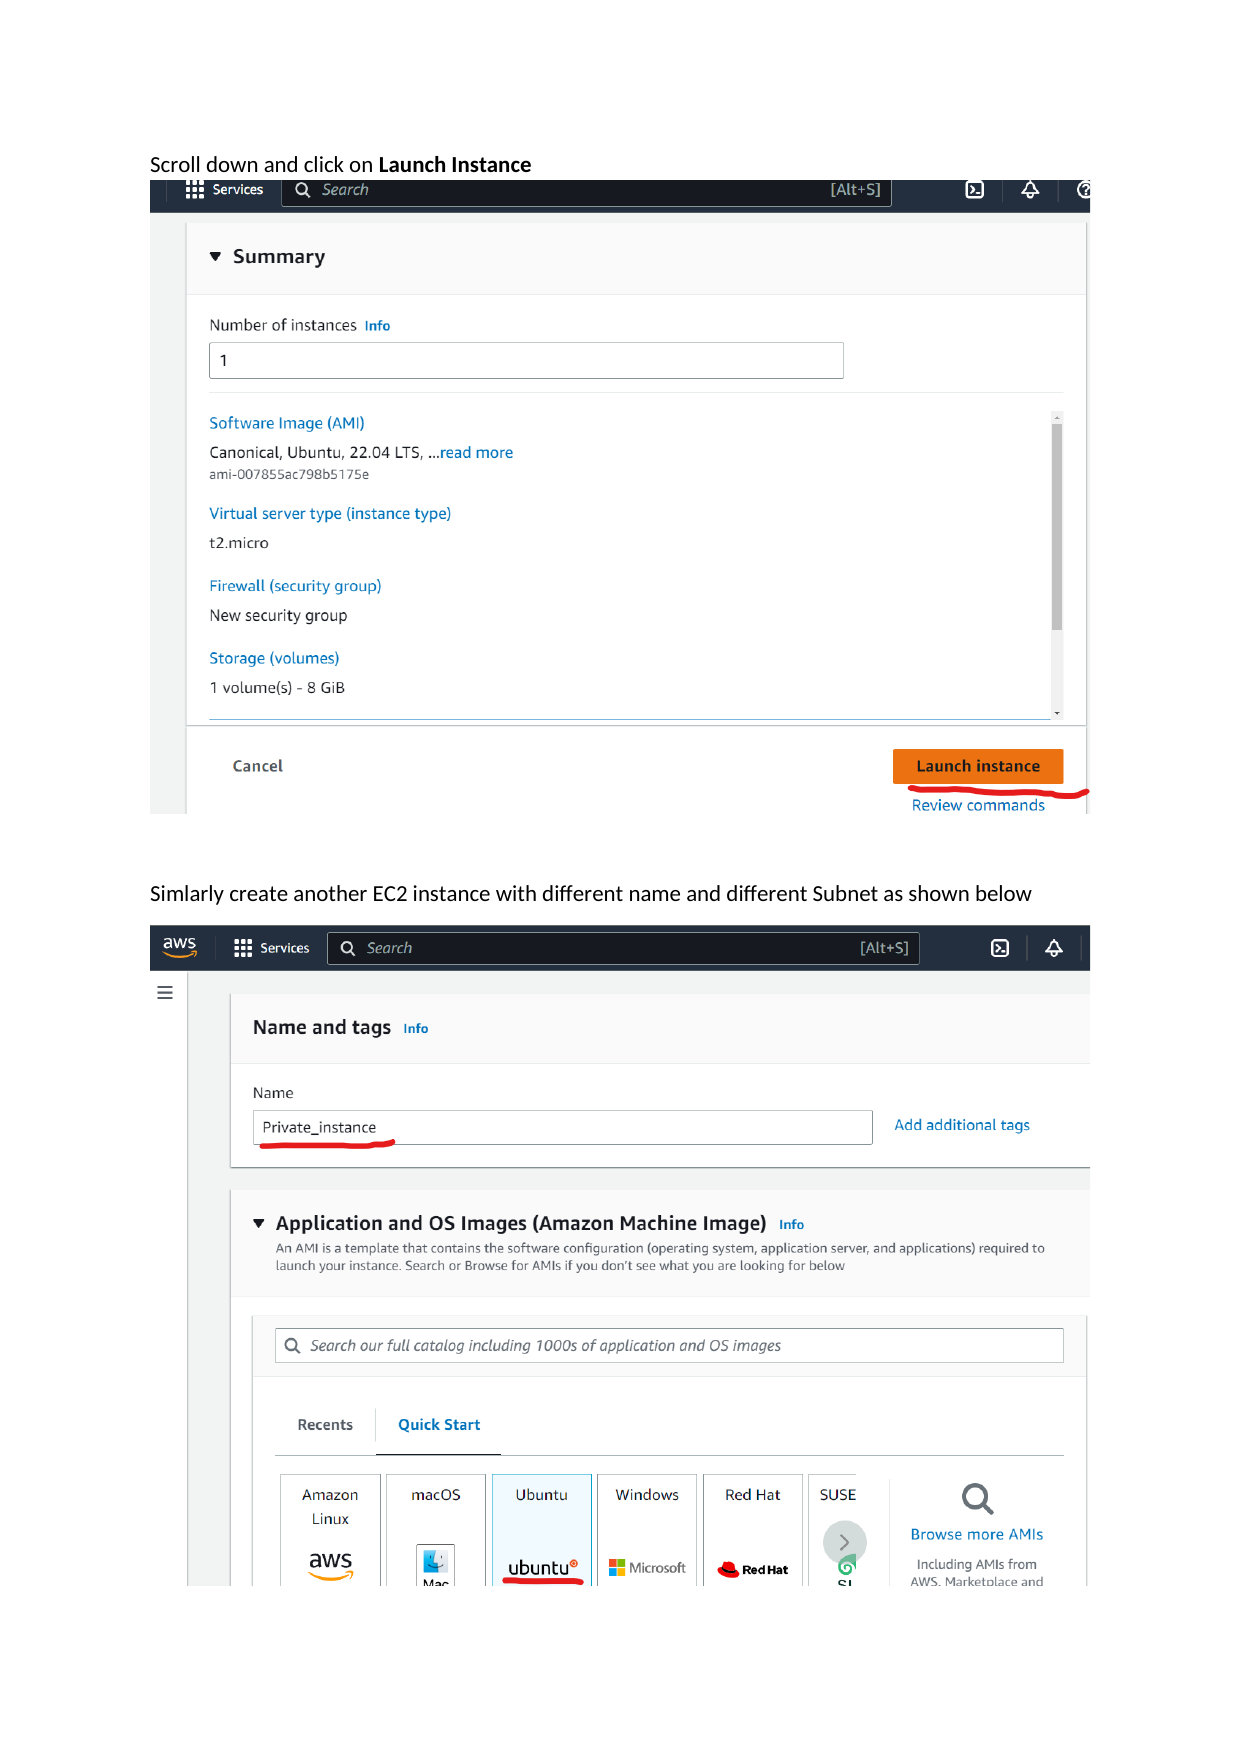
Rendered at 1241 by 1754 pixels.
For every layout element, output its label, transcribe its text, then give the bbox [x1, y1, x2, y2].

picture [150, 180, 1091, 814]
text Scroll down and click on Launch Instance [150, 150, 1090, 180]
text Simlarly create another EC2 instance with different name and different Subnet as shown below [150, 879, 1090, 907]
picture [150, 925, 1091, 1586]
